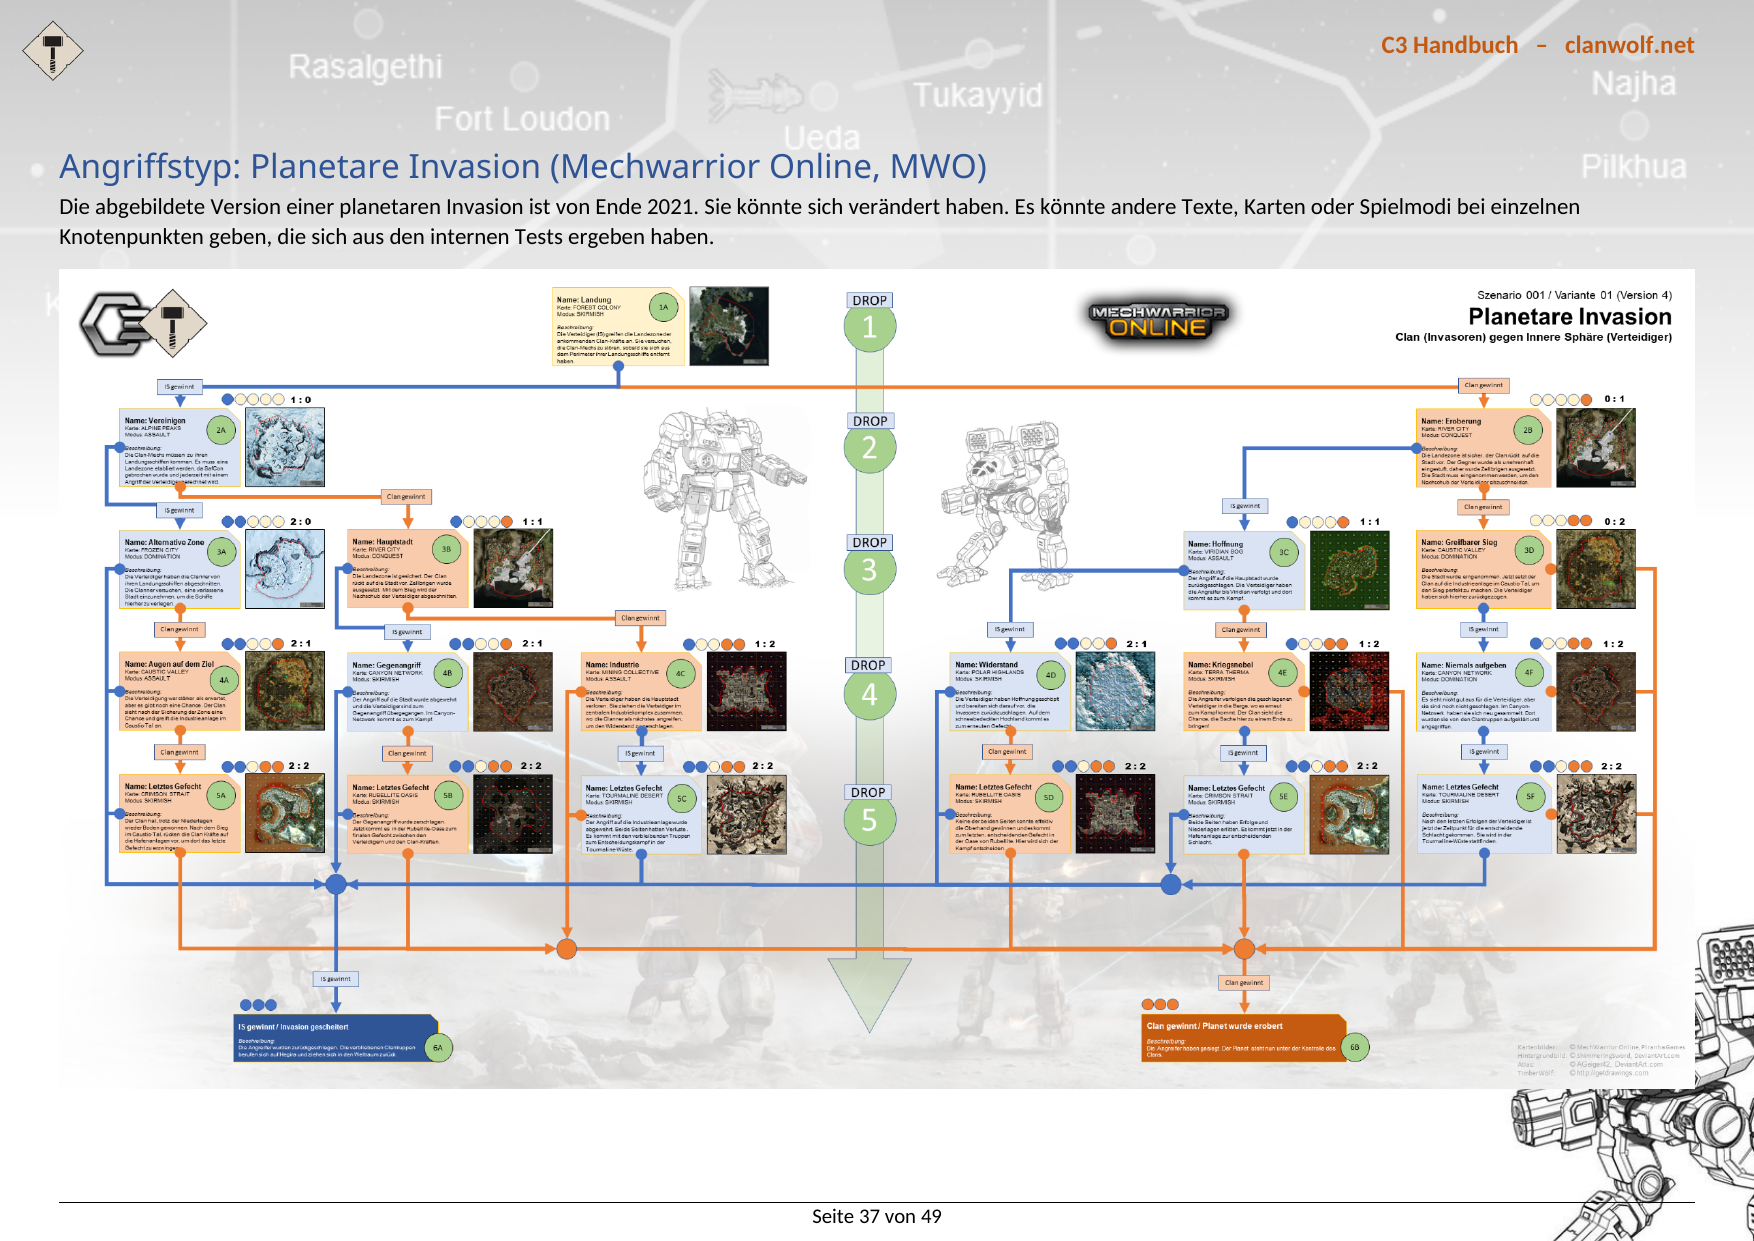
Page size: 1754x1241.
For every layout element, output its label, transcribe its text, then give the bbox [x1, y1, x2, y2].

picture [0, 0, 1754, 1241]
text Die abgebildete Version einer planetaren Invasion ist von Ende 2021. Sie könnte sich verändert haben. Es könnte andere Texte, Karten oder Spielmodi bei einzelnen Knotenpunkten geben, die sich aus den internen Tests ergeben haben. [59, 192, 1695, 250]
subtitle Angriffstyp: Planetare Invasion (Mechwarrior Online, MWO) [59, 143, 1695, 188]
